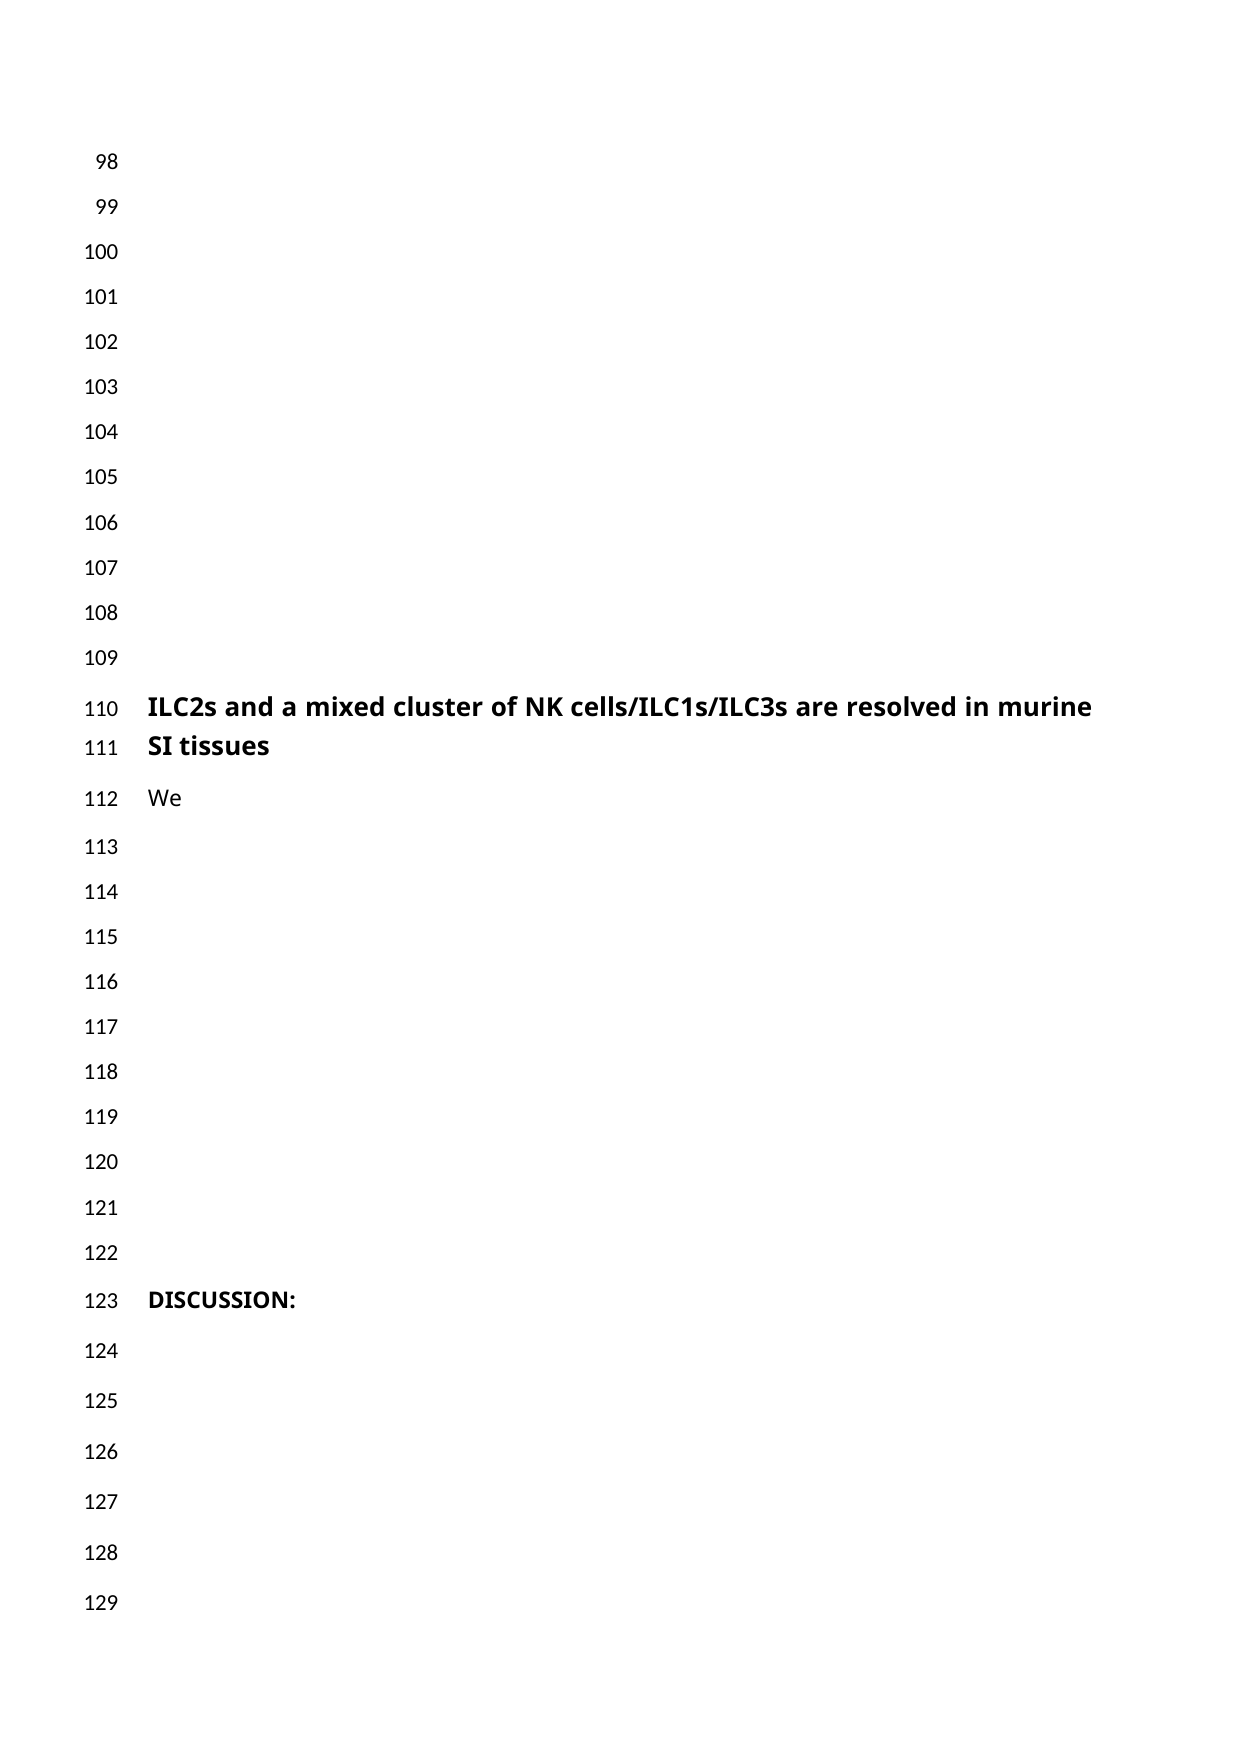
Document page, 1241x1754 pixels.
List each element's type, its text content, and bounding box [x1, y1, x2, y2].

text ILC2s and a mixed cluster of NK cells/ILC1s/ILC3s are resolved in murine SI tissues [148, 689, 1093, 763]
text DISCUSSION: [148, 1284, 1093, 1315]
text We [148, 782, 1093, 813]
